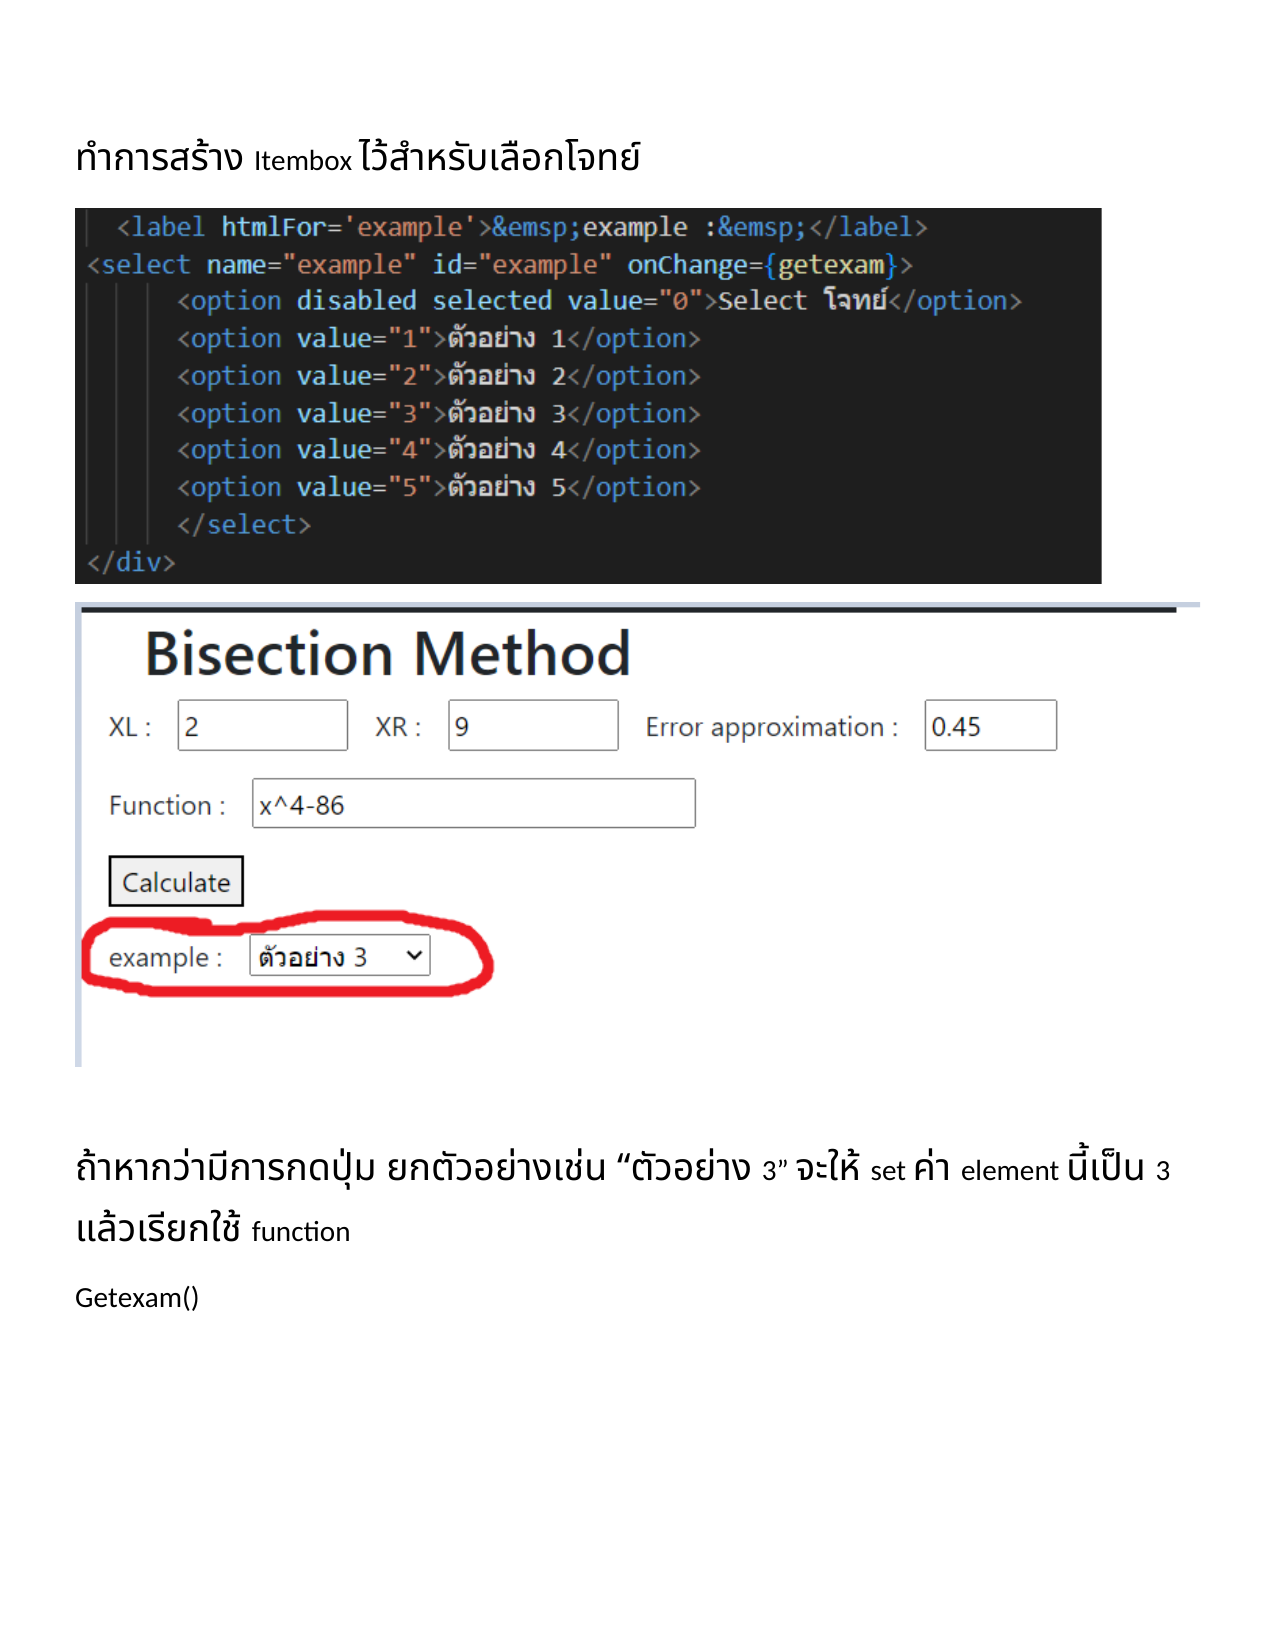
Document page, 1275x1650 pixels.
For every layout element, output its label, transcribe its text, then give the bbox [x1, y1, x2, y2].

text ทำการสร้าง Itembox ไว้สำหรับเลือกโจทย์ [75, 131, 1200, 188]
picture [75, 602, 1200, 1067]
picture [75, 208, 1102, 584]
text ถ้าหากว่ามีการกดปุ่ม ยกตัวอย่างเช่น “ตัวอย่าง 3” จะให้ set ค่า element นี้เป็น 3 แล้วเรียกใช้ function [75, 1141, 1200, 1258]
text Getexam() [75, 1279, 1200, 1315]
